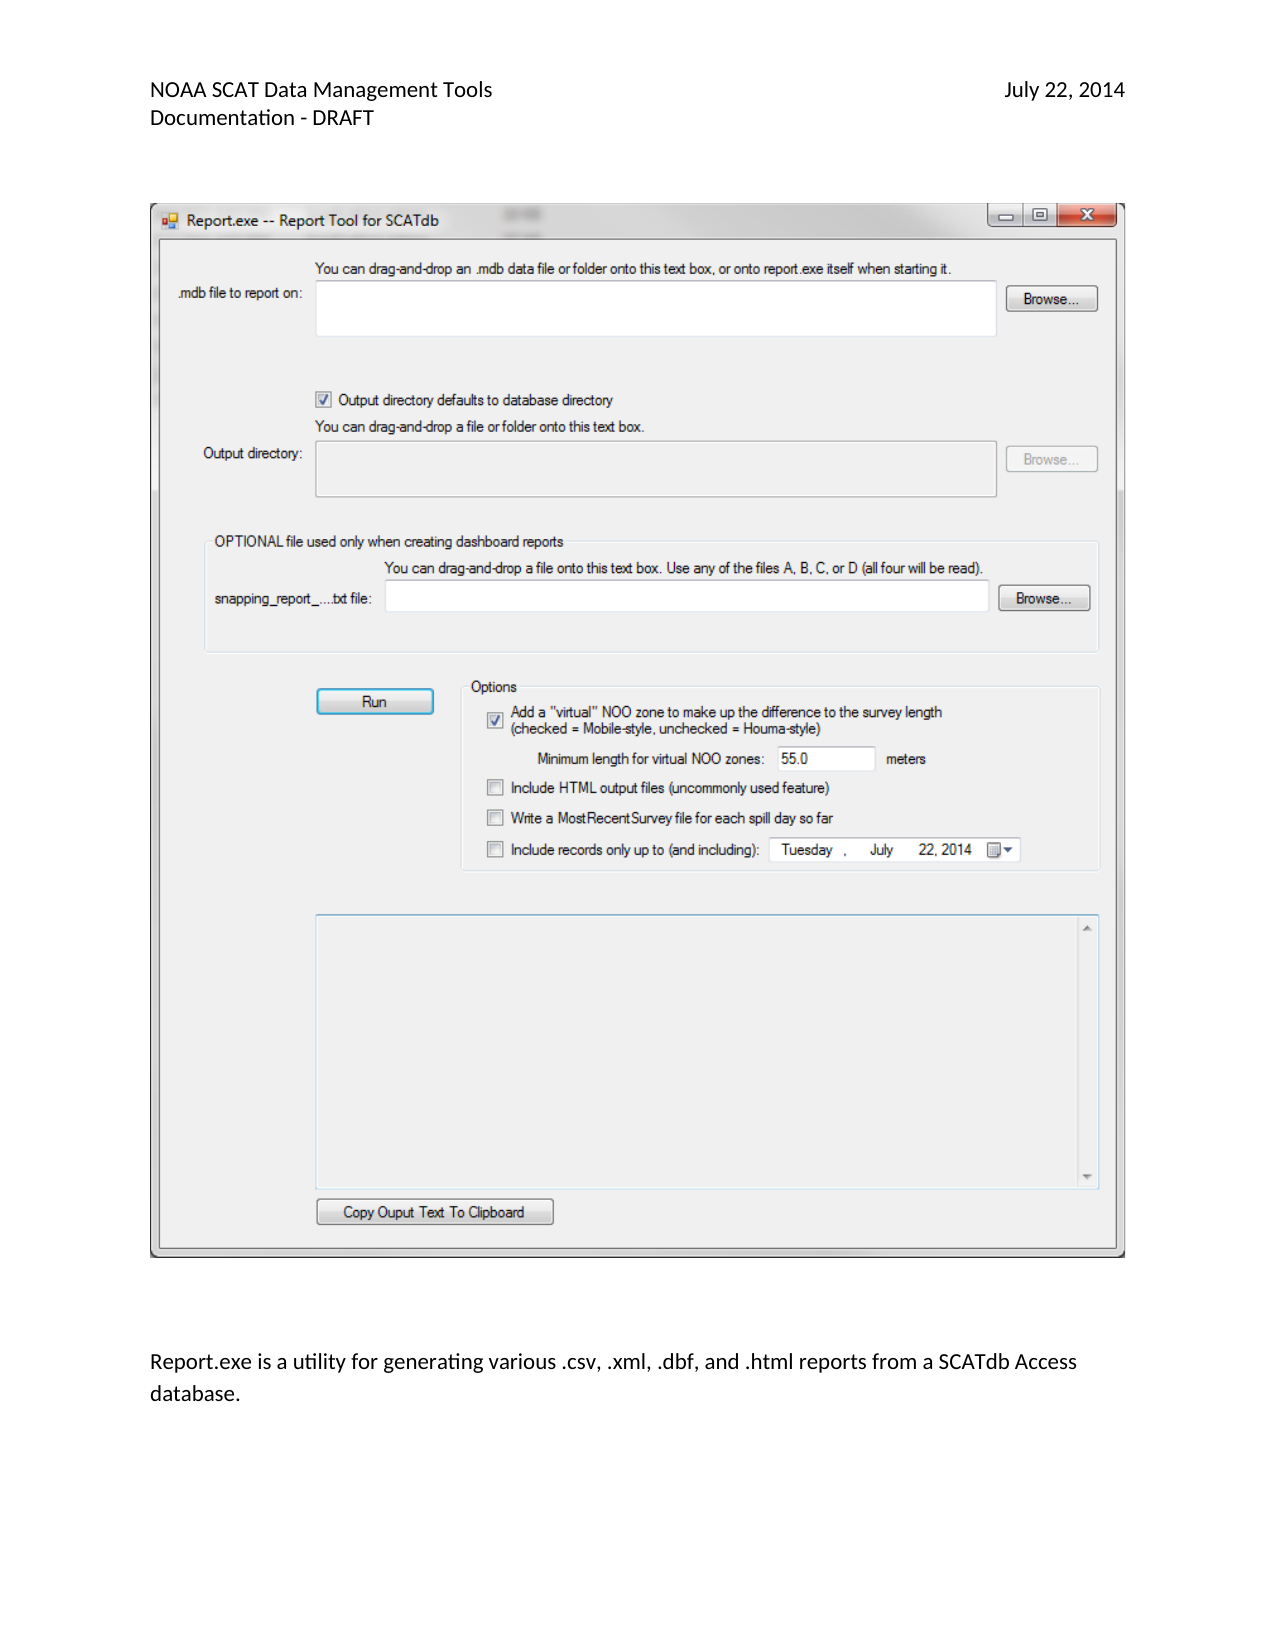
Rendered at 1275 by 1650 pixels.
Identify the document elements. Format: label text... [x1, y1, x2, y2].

text Report.exe is a utility for generating various .csv, .xml, .dbf, and .html reports from a SCATdb Access database. [150, 1347, 1125, 1408]
picture [150, 203, 1125, 1258]
